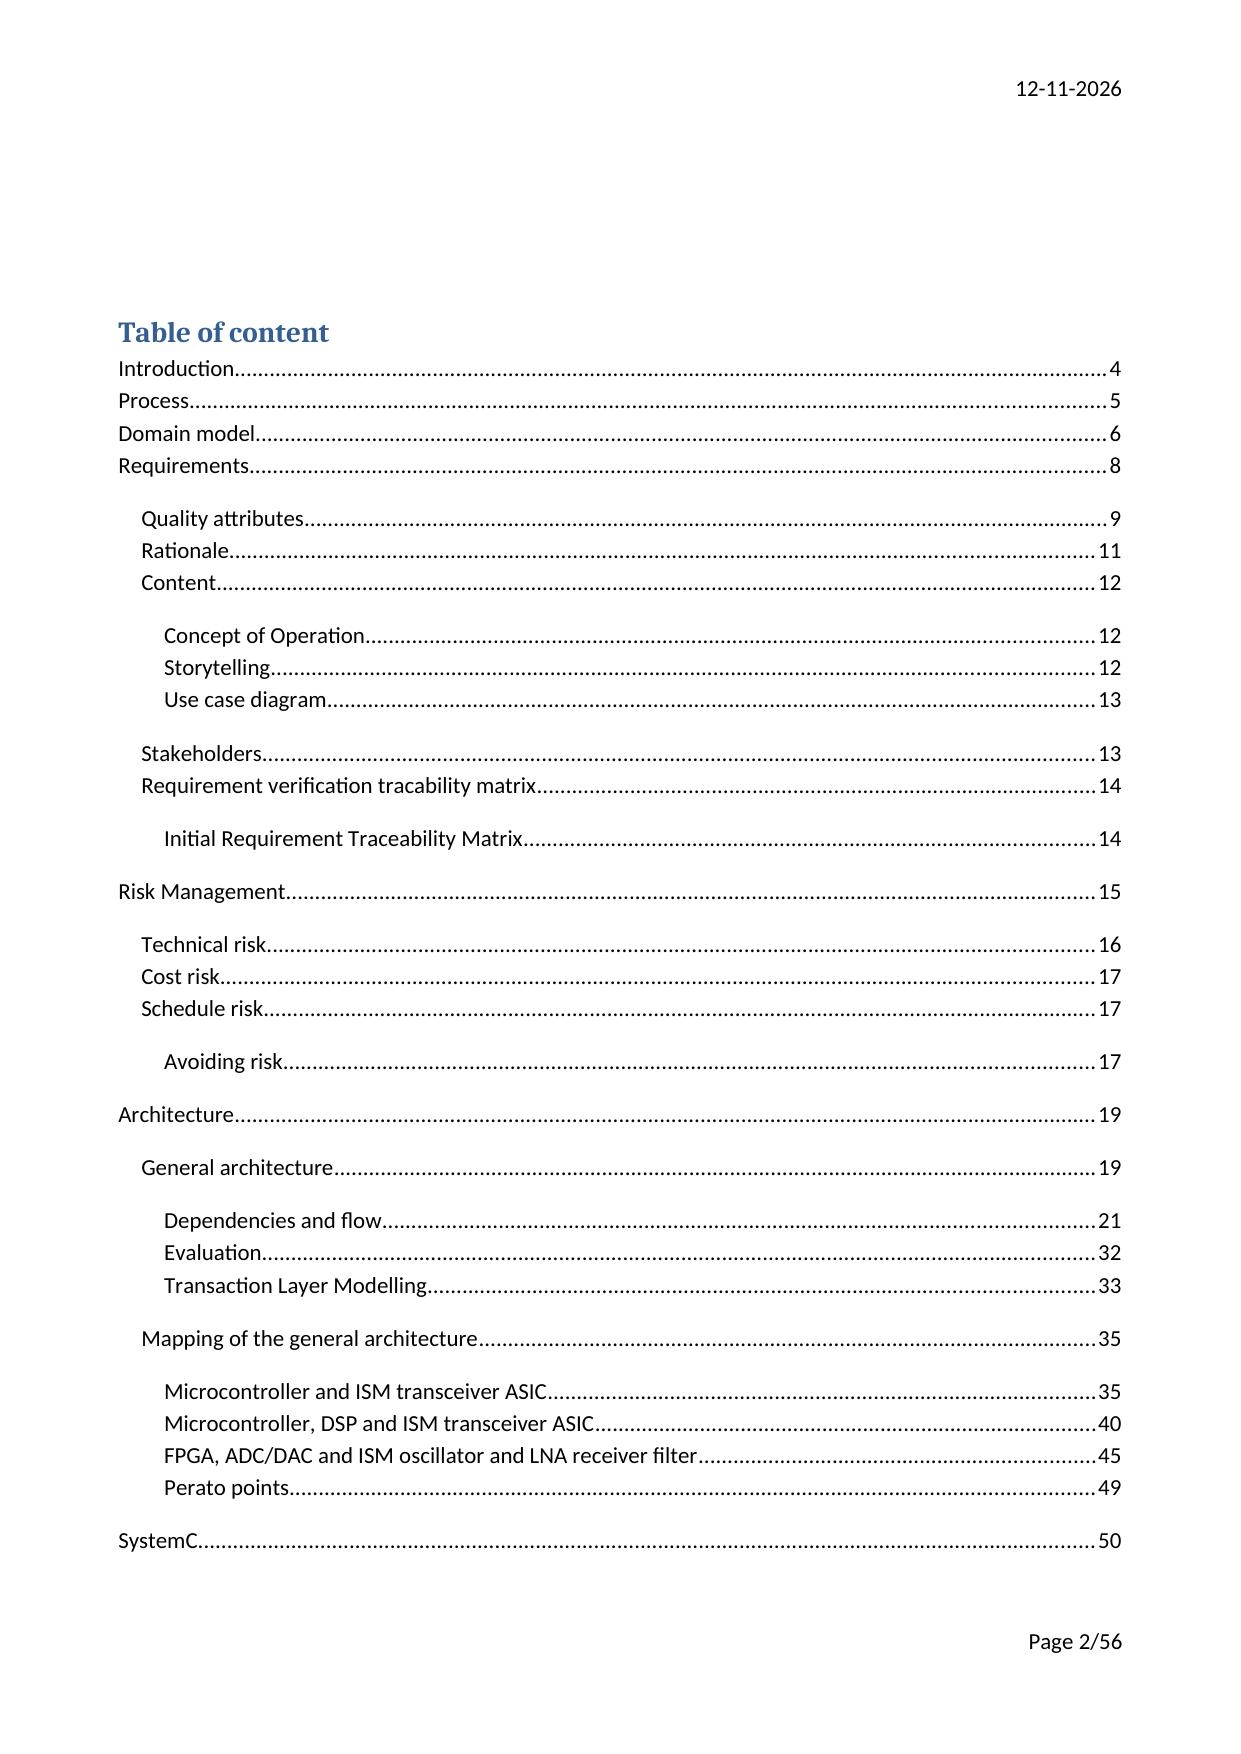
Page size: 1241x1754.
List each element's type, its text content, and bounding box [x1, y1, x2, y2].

text Schedule risk 17 [141, 994, 1122, 1022]
text Evaluation 32 [164, 1238, 1122, 1267]
text Technical risk 16 [141, 930, 1122, 958]
text Microcontroller, DSP and ISM transceiver ASIC 40 [164, 1409, 1122, 1437]
text Avoiding risk 17 [164, 1047, 1122, 1075]
text Perato points 49 [164, 1473, 1122, 1501]
text Transaction Layer Modelling 33 [164, 1271, 1122, 1299]
text Introduction 4 [118, 354, 1122, 382]
text Quality attributes 9 [141, 504, 1122, 532]
text General architecture 19 [141, 1153, 1122, 1181]
text Domain model 6 [118, 419, 1122, 447]
text Content 12 [141, 568, 1122, 596]
text SystemC 50 [118, 1526, 1122, 1554]
text Architecture 19 [118, 1100, 1122, 1128]
text Requirement verification tracability matrix 14 [141, 771, 1122, 799]
text Process 5 [118, 386, 1122, 414]
text Mapping of the general architecture 35 [141, 1324, 1122, 1352]
text FPGA, ADC/DAC and ISM oscillator and LNA receiver filter 45 [164, 1441, 1122, 1469]
text Concept of Operation 12 [164, 621, 1122, 649]
subtitle Table of content [118, 316, 1122, 349]
text Rationale 11 [141, 536, 1122, 564]
text Dependencies and flow 21 [164, 1206, 1122, 1234]
text Storytelling 12 [164, 653, 1122, 681]
text Initial Requirement Traceability Matrix 14 [164, 824, 1122, 852]
text Cost risk 17 [141, 962, 1122, 990]
text Use case diagram 13 [164, 686, 1122, 714]
text Microcontroller and ISM transceiver ASIC 35 [164, 1377, 1122, 1405]
text Requirements 8 [118, 451, 1122, 479]
text Risk Management 15 [118, 877, 1122, 905]
text Stakeholders 13 [141, 739, 1122, 767]
